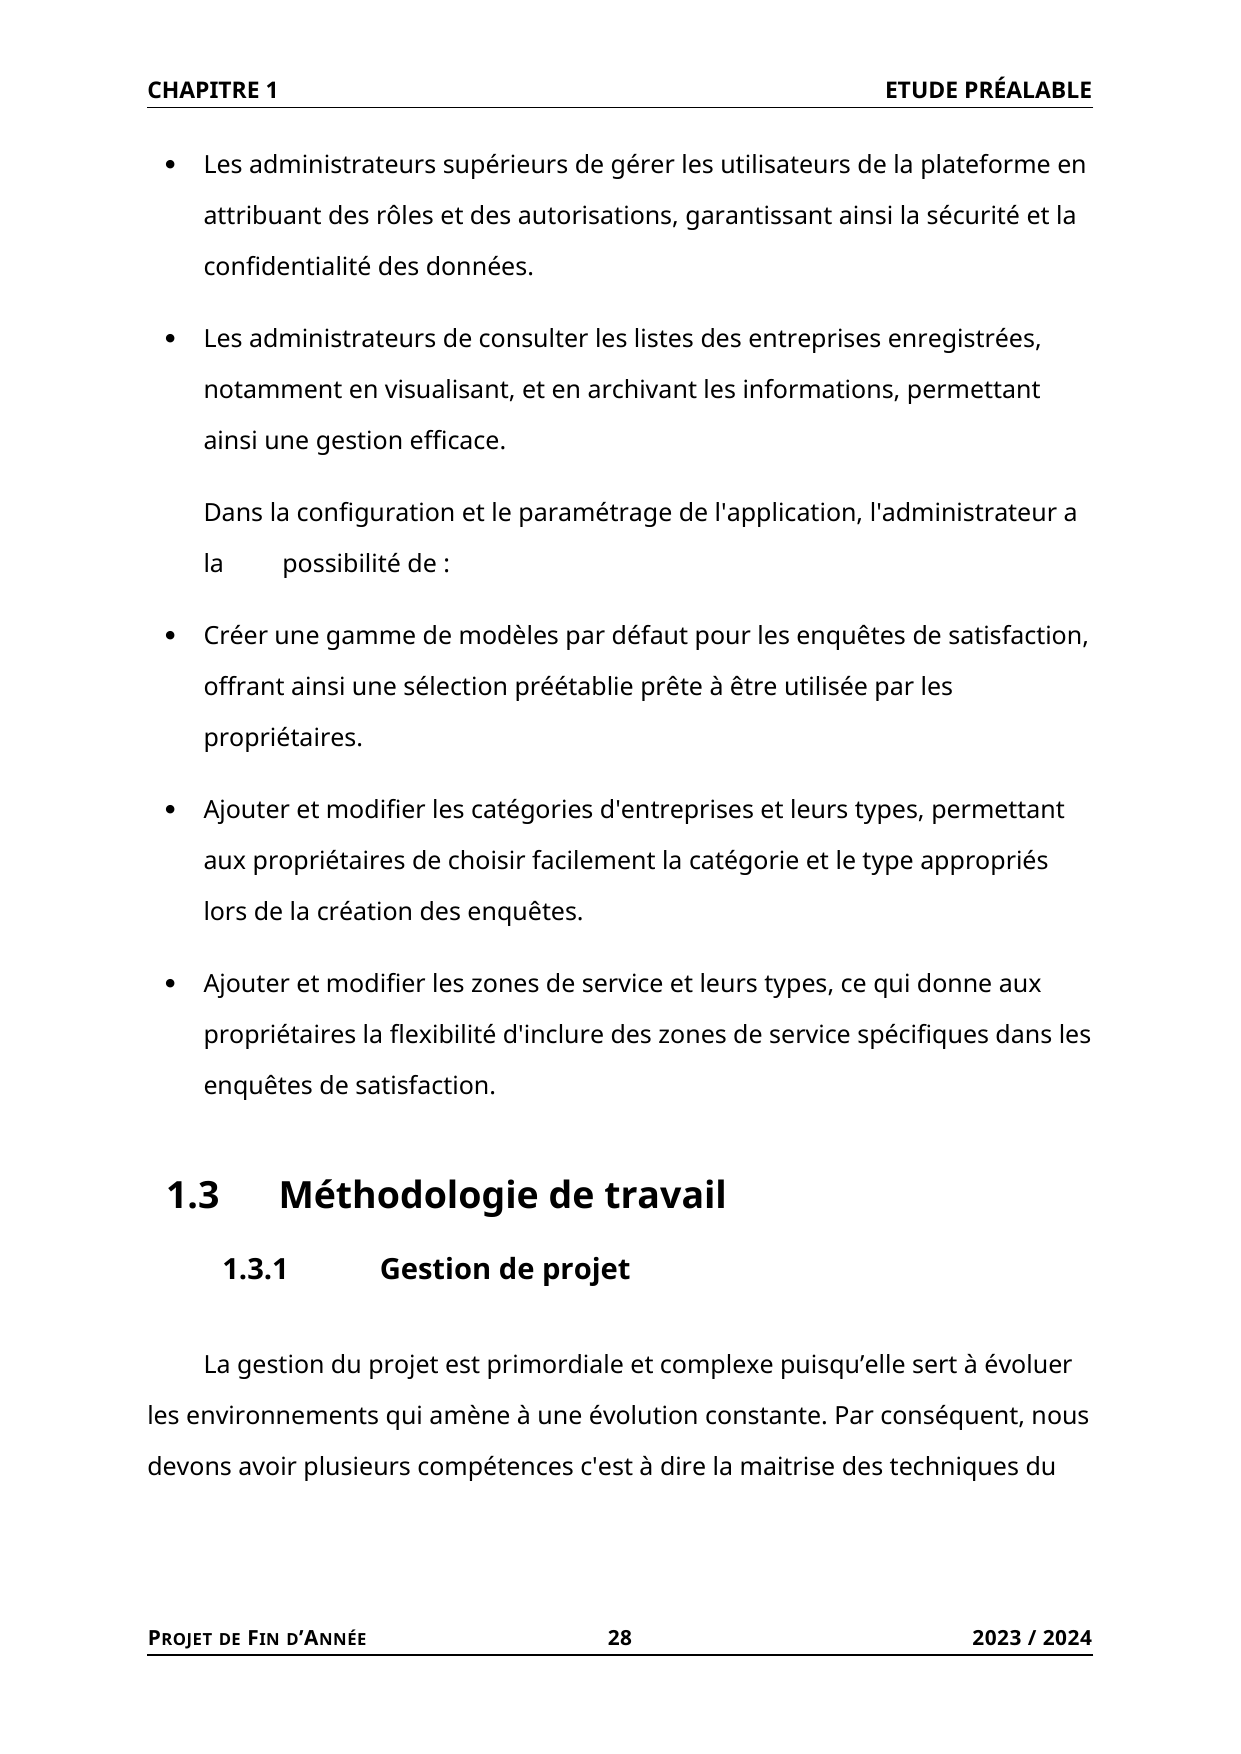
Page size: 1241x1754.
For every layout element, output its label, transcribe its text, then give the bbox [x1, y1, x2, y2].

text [147, 1347, 1093, 1483]
list Les administrateurs de consulter les listes des entreprises enregistrées, notamment en visualisant, et en archivant les informations, permettant ainsi une gestion efficace. [166, 321, 1093, 457]
list Les administrateurs supérieurs de gérer les utilisateurs de la plateforme en attribuant des rôles et des autorisations, garantissant ainsi la sécurité et la confidentialité des données. [166, 147, 1093, 283]
list Ajouter et modifier les catégories d'entreprises et leurs types, permettant aux propriétaires de choisir facilement la catégorie et le type appropriés lors de la création des enquêtes. [166, 792, 1093, 928]
list Créer une gamme de modèles par défaut pour les enquêtes de satisfaction, offrant ainsi une sélection préétablie prête à être utilisée par les propriétaires. [166, 618, 1093, 754]
subtitle Méthodologie de travail [166, 1169, 1093, 1220]
list Ajouter et modifier les zones de service et leurs types, ce qui donne aux propriétaires la flexibilité d'inclure des zones de service spécifiques dans les enquêtes de satisfaction. [166, 966, 1093, 1102]
text Dans la configuration et le paramétrage de l'application, l'administrateur a la possibilité de : [203, 495, 1093, 580]
subtitle Gestion de projet [222, 1248, 1093, 1288]
